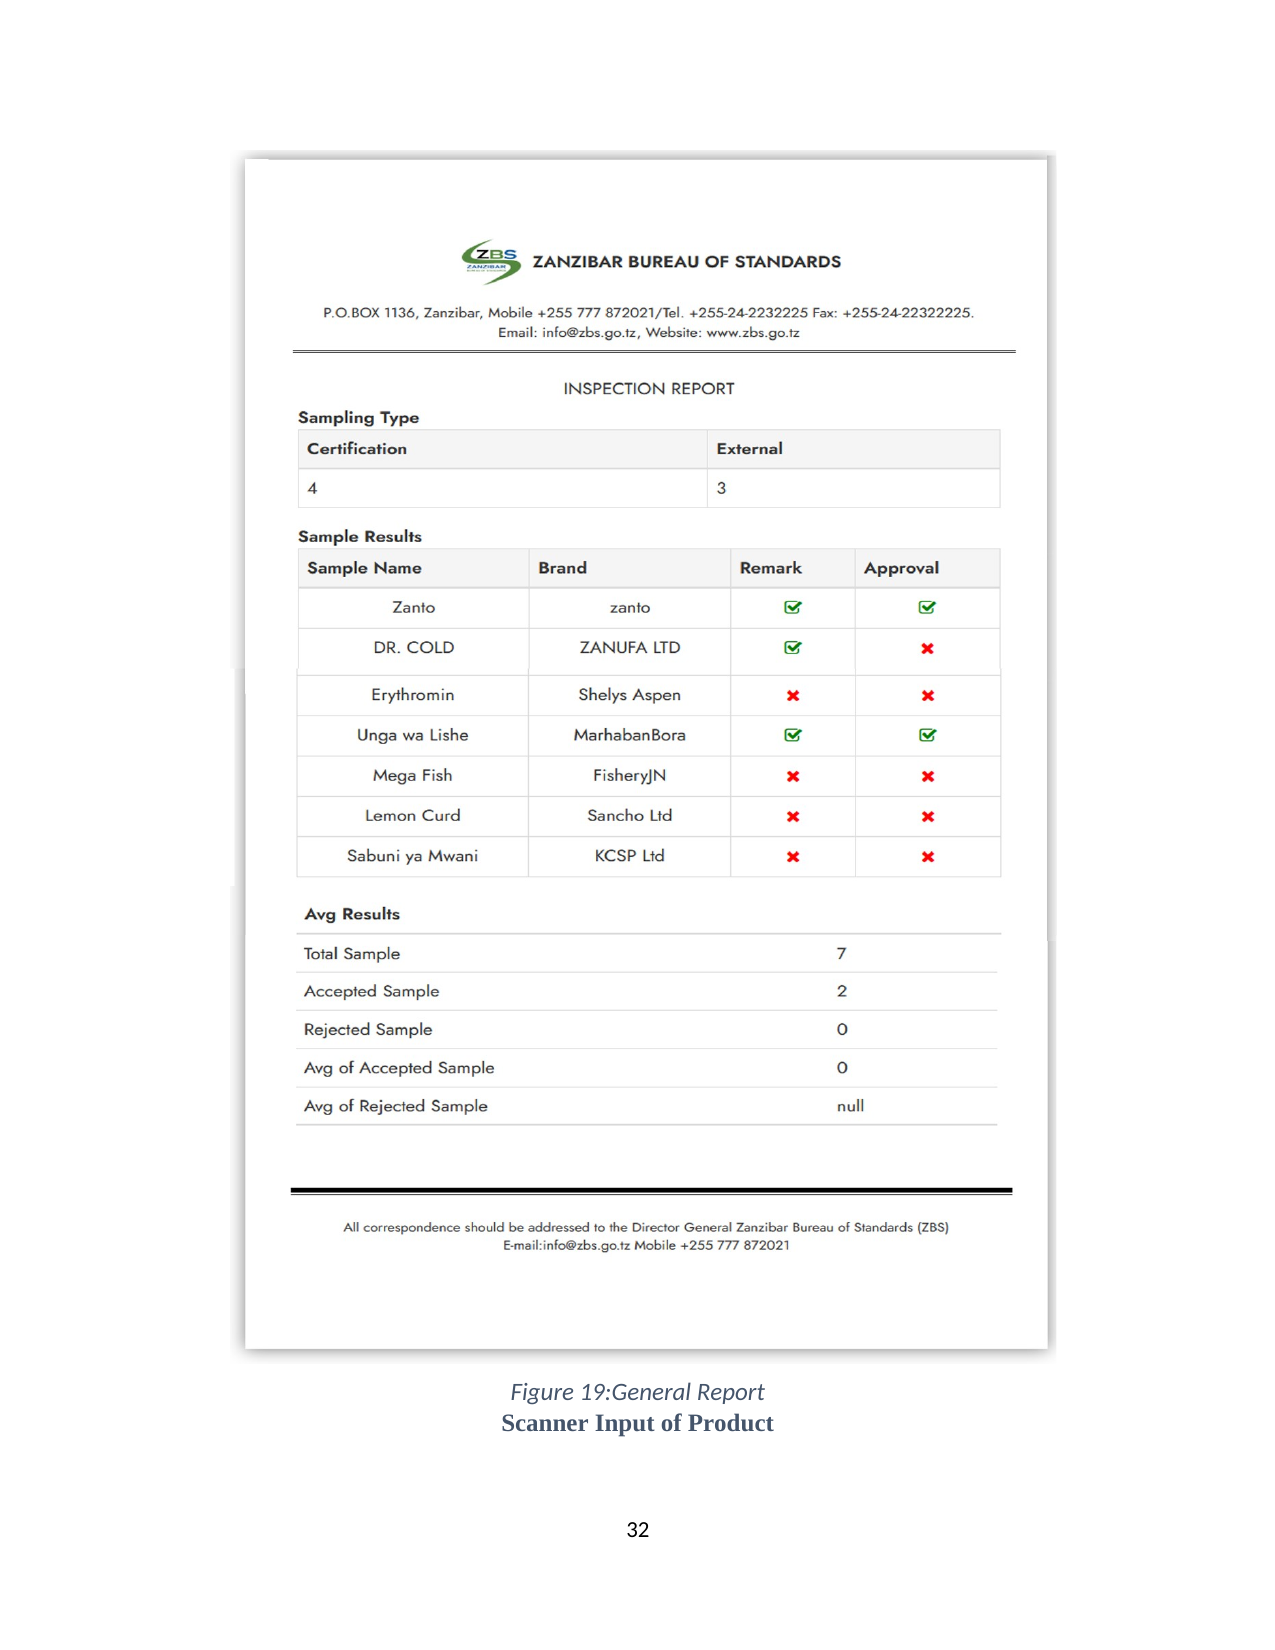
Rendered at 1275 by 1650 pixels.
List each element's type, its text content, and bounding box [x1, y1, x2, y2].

text Scanner Input of Product [501, 1408, 1228, 1437]
text Figure 19:General Report [510, 1376, 1228, 1406]
picture [230, 150, 1057, 1364]
